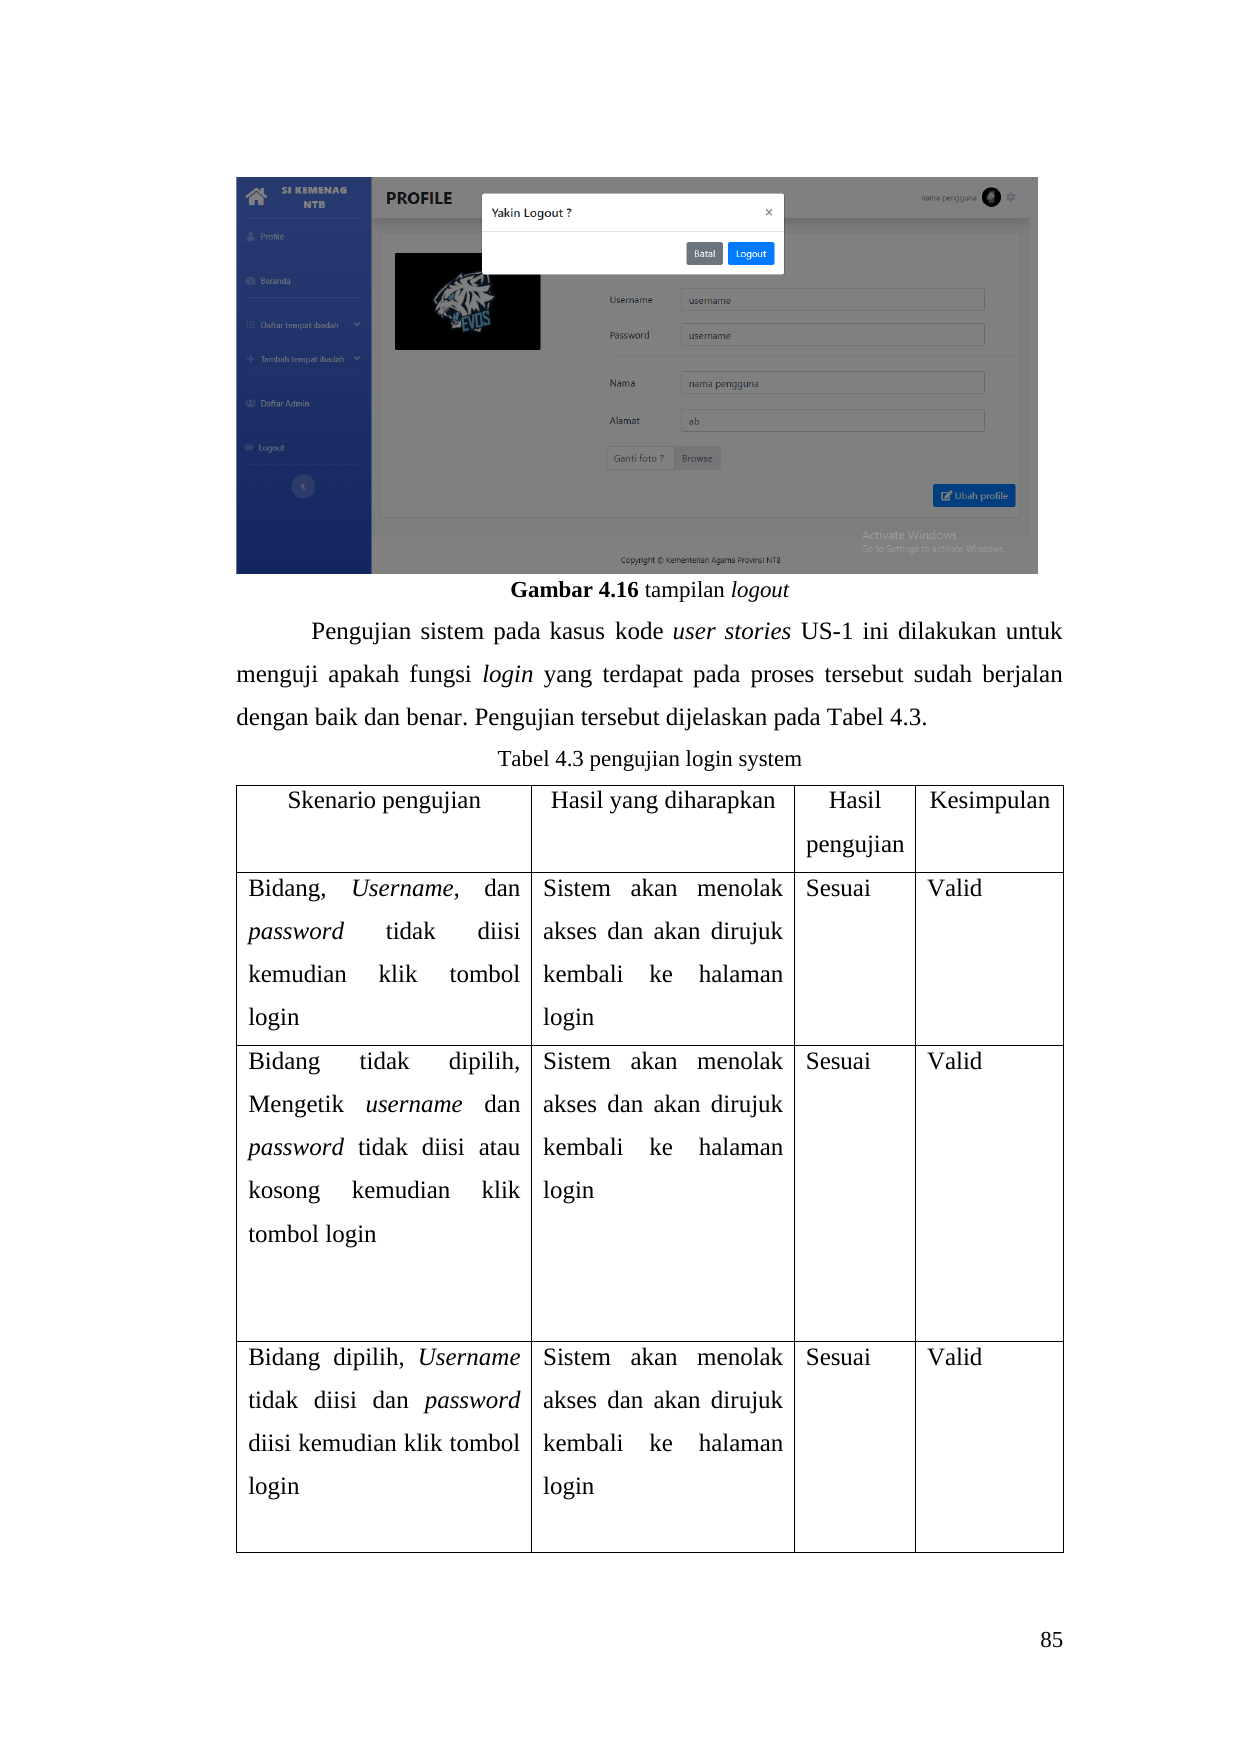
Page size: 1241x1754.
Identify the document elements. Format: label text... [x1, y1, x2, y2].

table_header Hasil yang diharapkan [532, 786, 794, 872]
list Tabel 4.3 pengujian login system [236, 745, 1063, 771]
table_cell Sistem akan menolak akses dan akan dirujuk kembali ke halaman login [532, 1046, 794, 1341]
table_header Hasil pengujian [795, 786, 915, 872]
list Pengujian sistem pada kasus kode user stories US-1 ini dilakukan untuk menguji apakah fungsi login yang terdapat pada proses tersebut sudah berjalan dengan baik dan benar. Pengujian tersebut dijelaskan pada Tabel 4.3. [236, 616, 1063, 731]
table_header Kesimpulan [916, 786, 1063, 872]
table_cell Valid [916, 1046, 1063, 1341]
table_cell Bidang, Username, dan password tidak diisi kemudian klik tombol login [237, 873, 531, 1045]
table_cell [532, 1342, 794, 1552]
table_header Skenario pengujian [237, 786, 531, 872]
table_cell Bidang tidak dipilih, Mengetik username dan password tidak diisi atau kosong kemudian klik tombol login [237, 1046, 531, 1341]
table_cell Sesuai [795, 873, 915, 1045]
table_cell Valid [916, 873, 1063, 1045]
table_cell Sesuai [795, 1342, 915, 1552]
picture [236, 177, 1038, 574]
table_cell Valid [916, 1342, 1063, 1552]
table_cell Sesuai [795, 1046, 915, 1341]
list Gambar 4.16 tampilan logout [236, 576, 1063, 603]
table_cell Bidang dipilih, Username tidak diisi dan password diisi kemudian klik tombol login [237, 1342, 531, 1552]
table_cell Sistem akan menolak akses dan akan dirujuk kembali ke halaman login [532, 873, 794, 1045]
